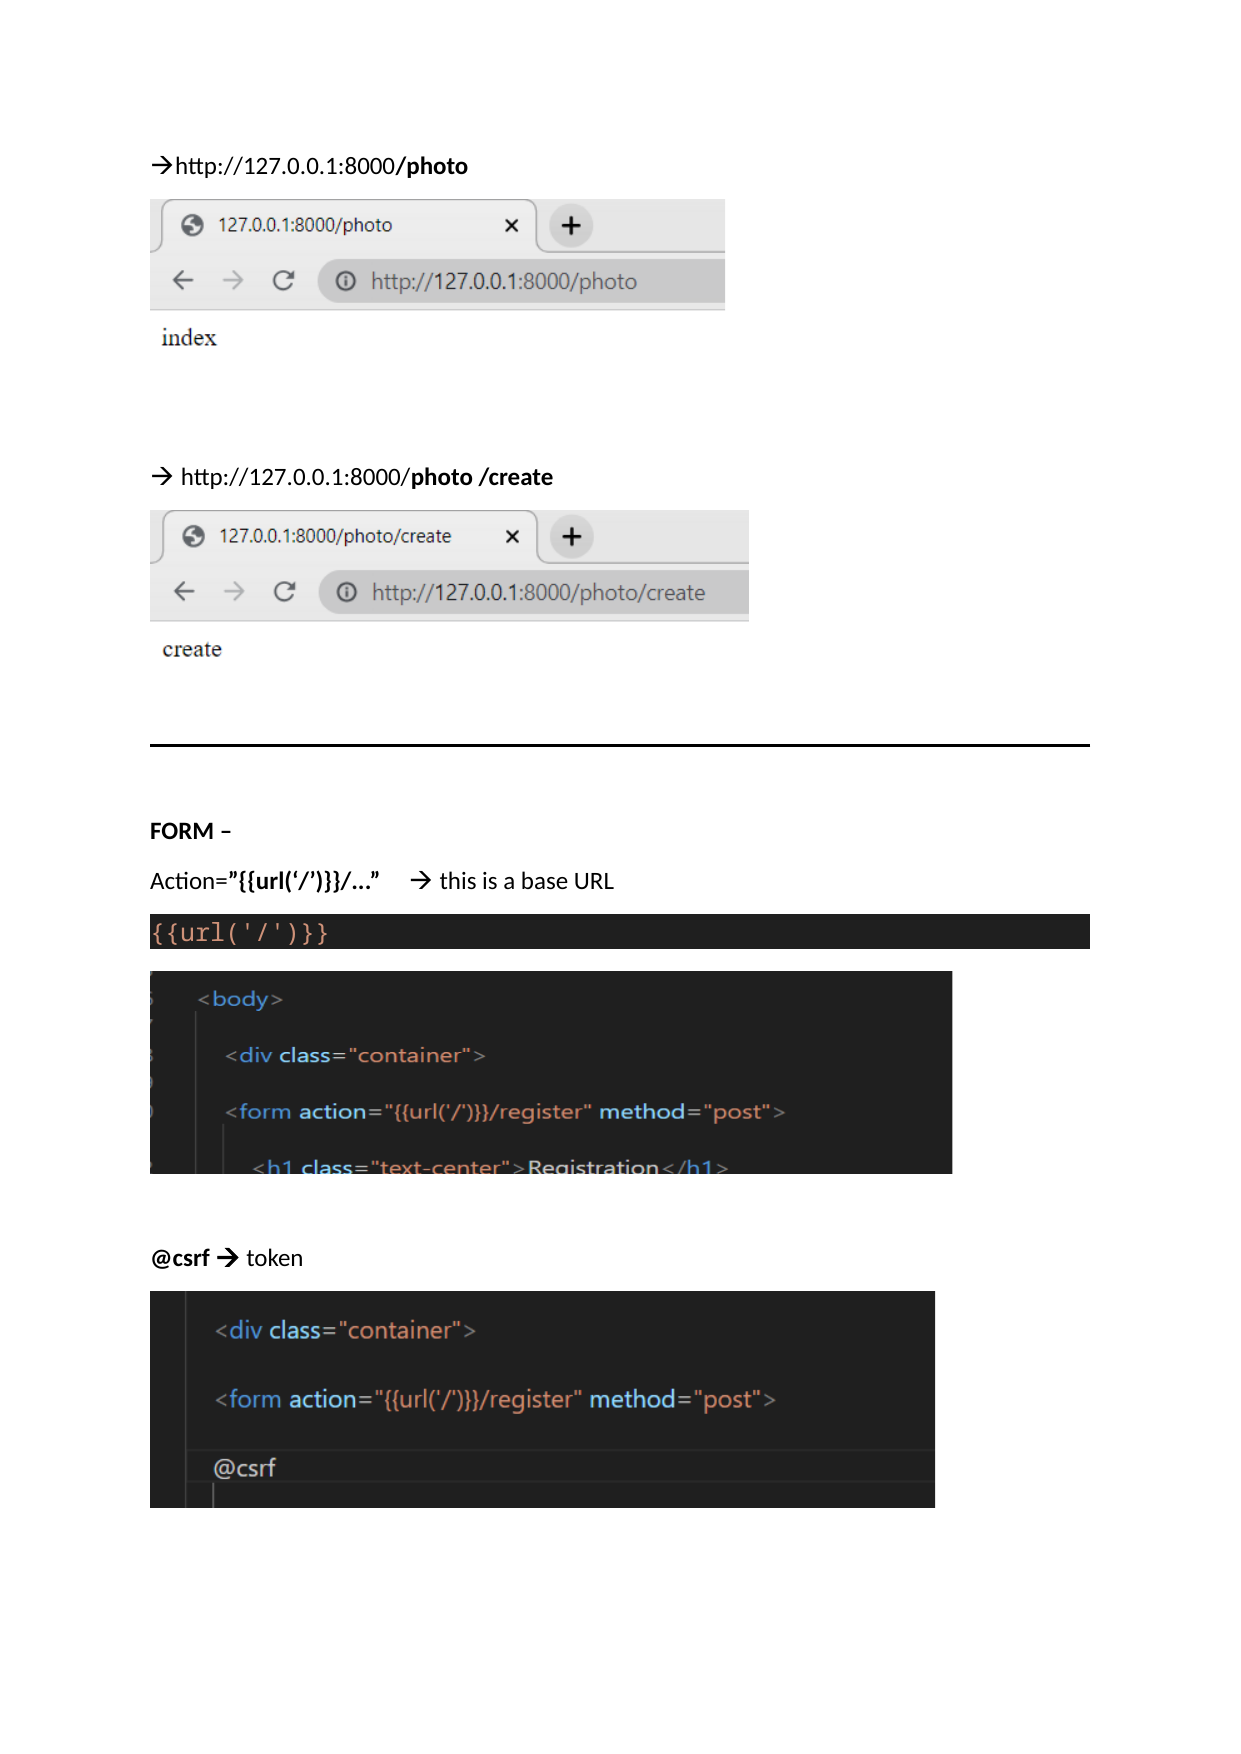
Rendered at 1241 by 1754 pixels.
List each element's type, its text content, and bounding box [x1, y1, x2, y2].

text Action=”{{url(‘/’)}}/...” this is a base URL [150, 865, 1090, 896]
text {{url('/')}} [150, 914, 1090, 949]
text FORM – [150, 815, 1090, 846]
text http://127.0.0.1:8000/photo [150, 150, 1090, 181]
picture [150, 510, 749, 742]
picture [150, 1291, 936, 1508]
text http://127.0.0.1:8000/photo /create [150, 461, 1090, 491]
picture [150, 971, 953, 1174]
text @csrf token [150, 1242, 1090, 1273]
picture [150, 199, 725, 442]
